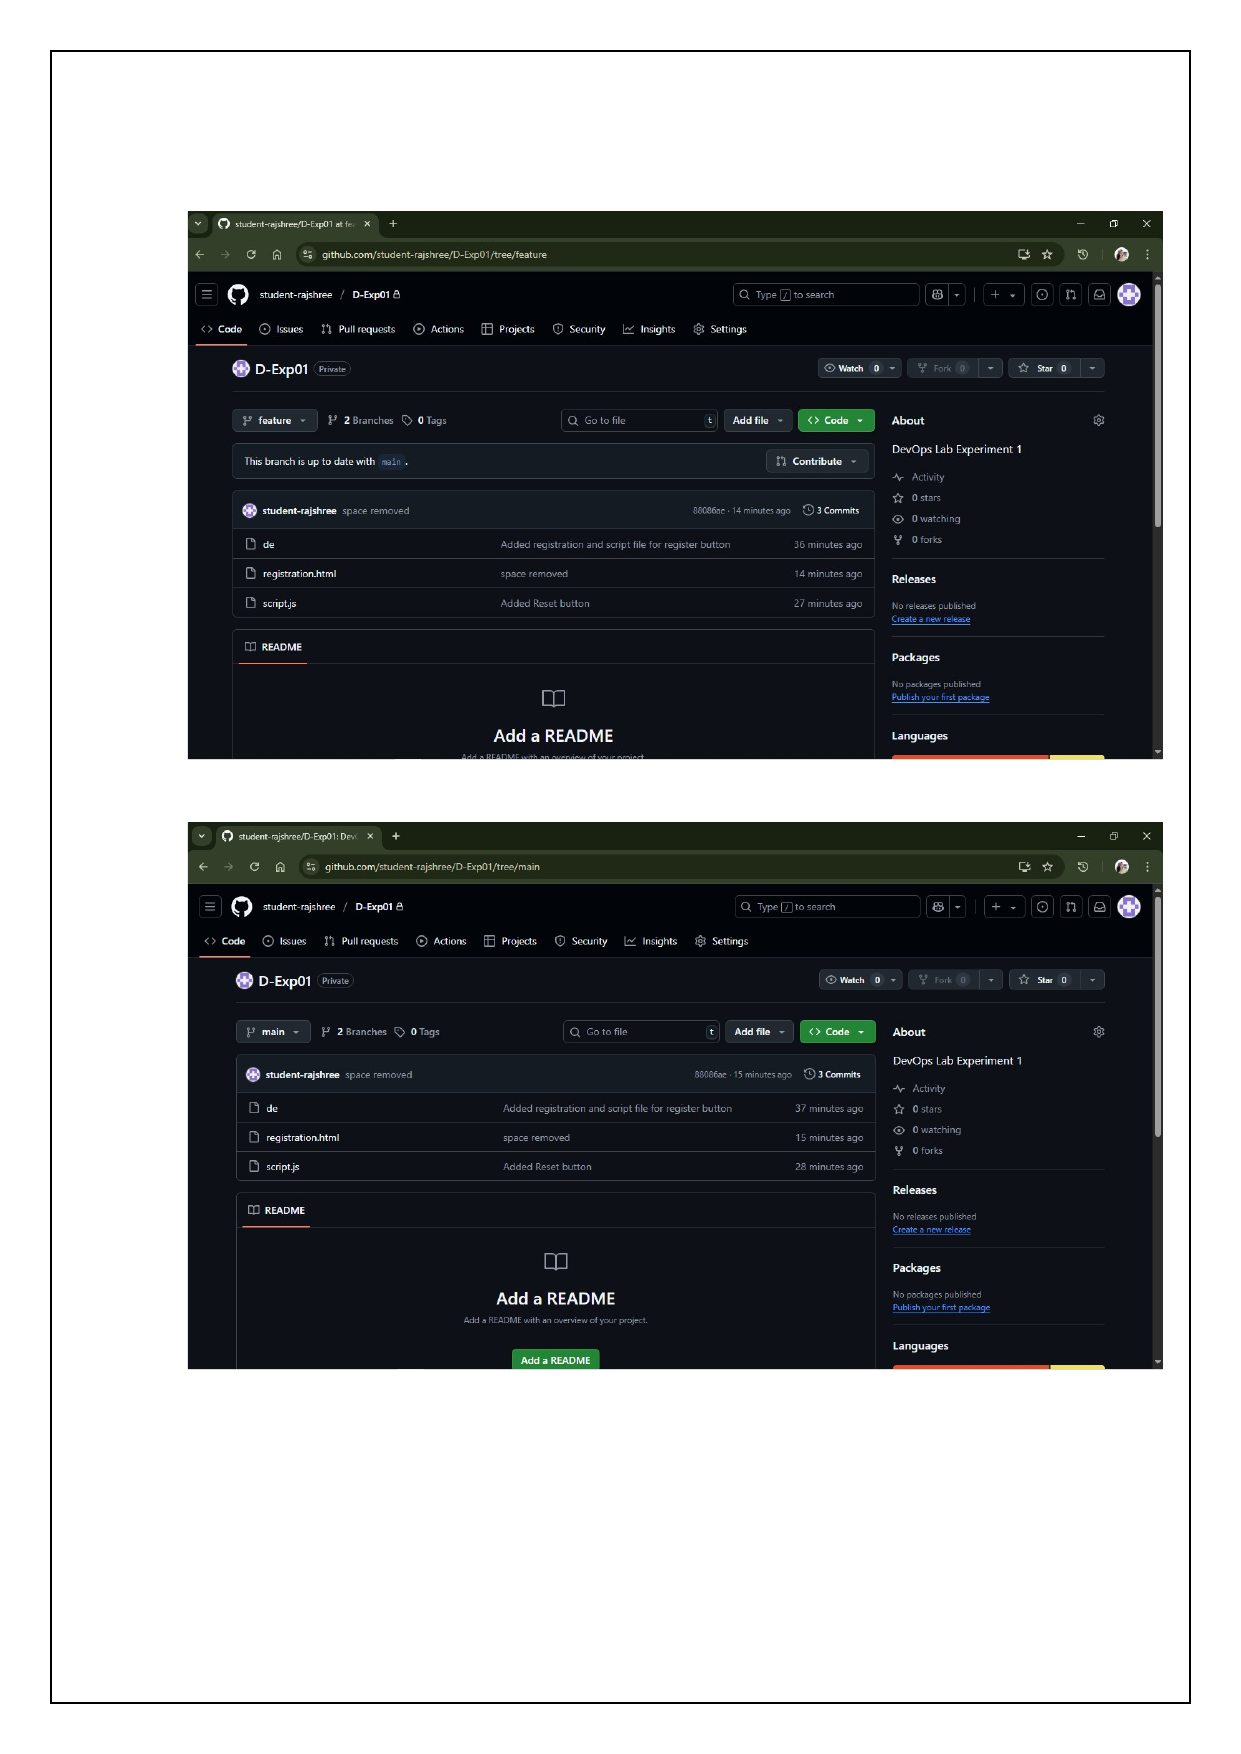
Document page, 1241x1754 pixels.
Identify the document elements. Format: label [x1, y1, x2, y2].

picture [187, 822, 1163, 1370]
picture [187, 211, 1163, 760]
